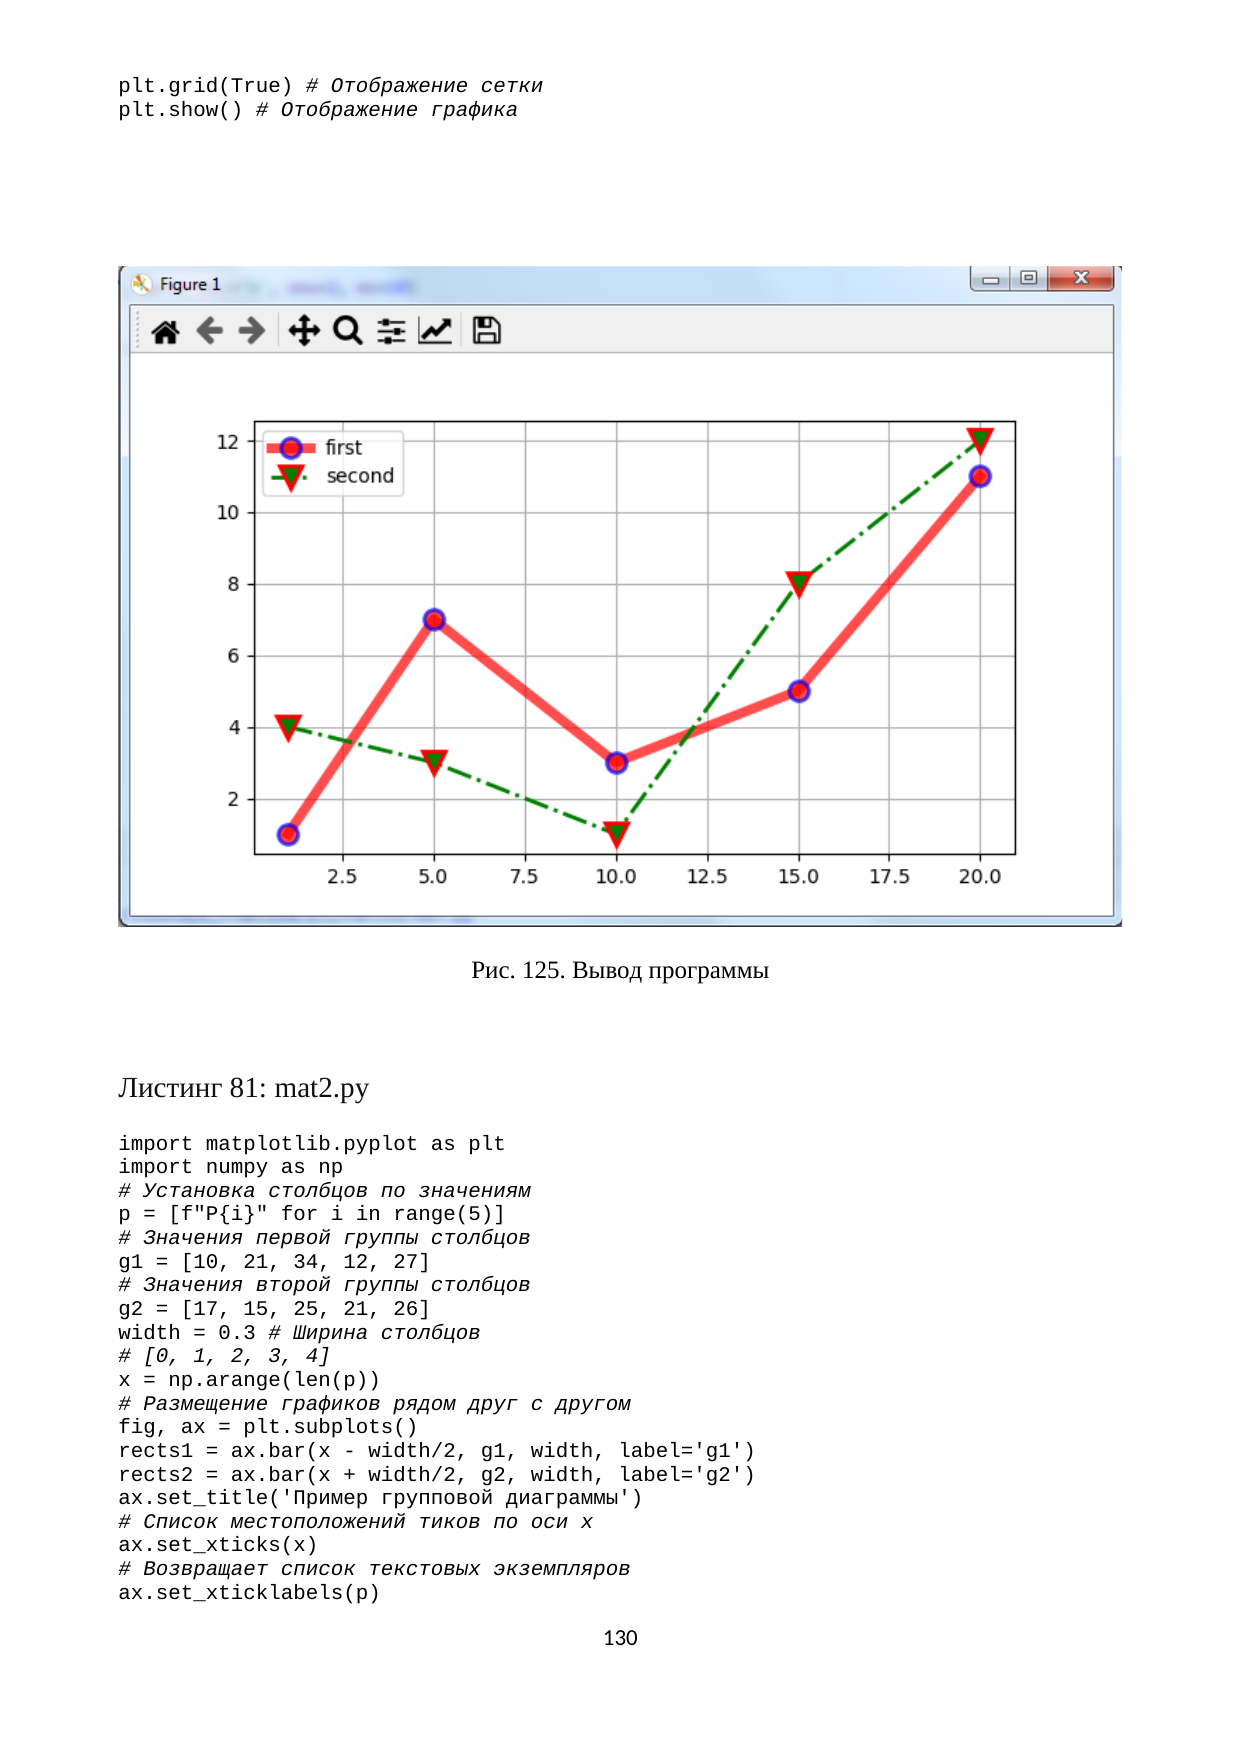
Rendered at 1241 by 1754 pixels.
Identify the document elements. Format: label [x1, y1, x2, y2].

picture [118, 266, 1123, 927]
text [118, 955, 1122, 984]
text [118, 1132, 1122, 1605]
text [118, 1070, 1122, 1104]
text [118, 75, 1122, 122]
